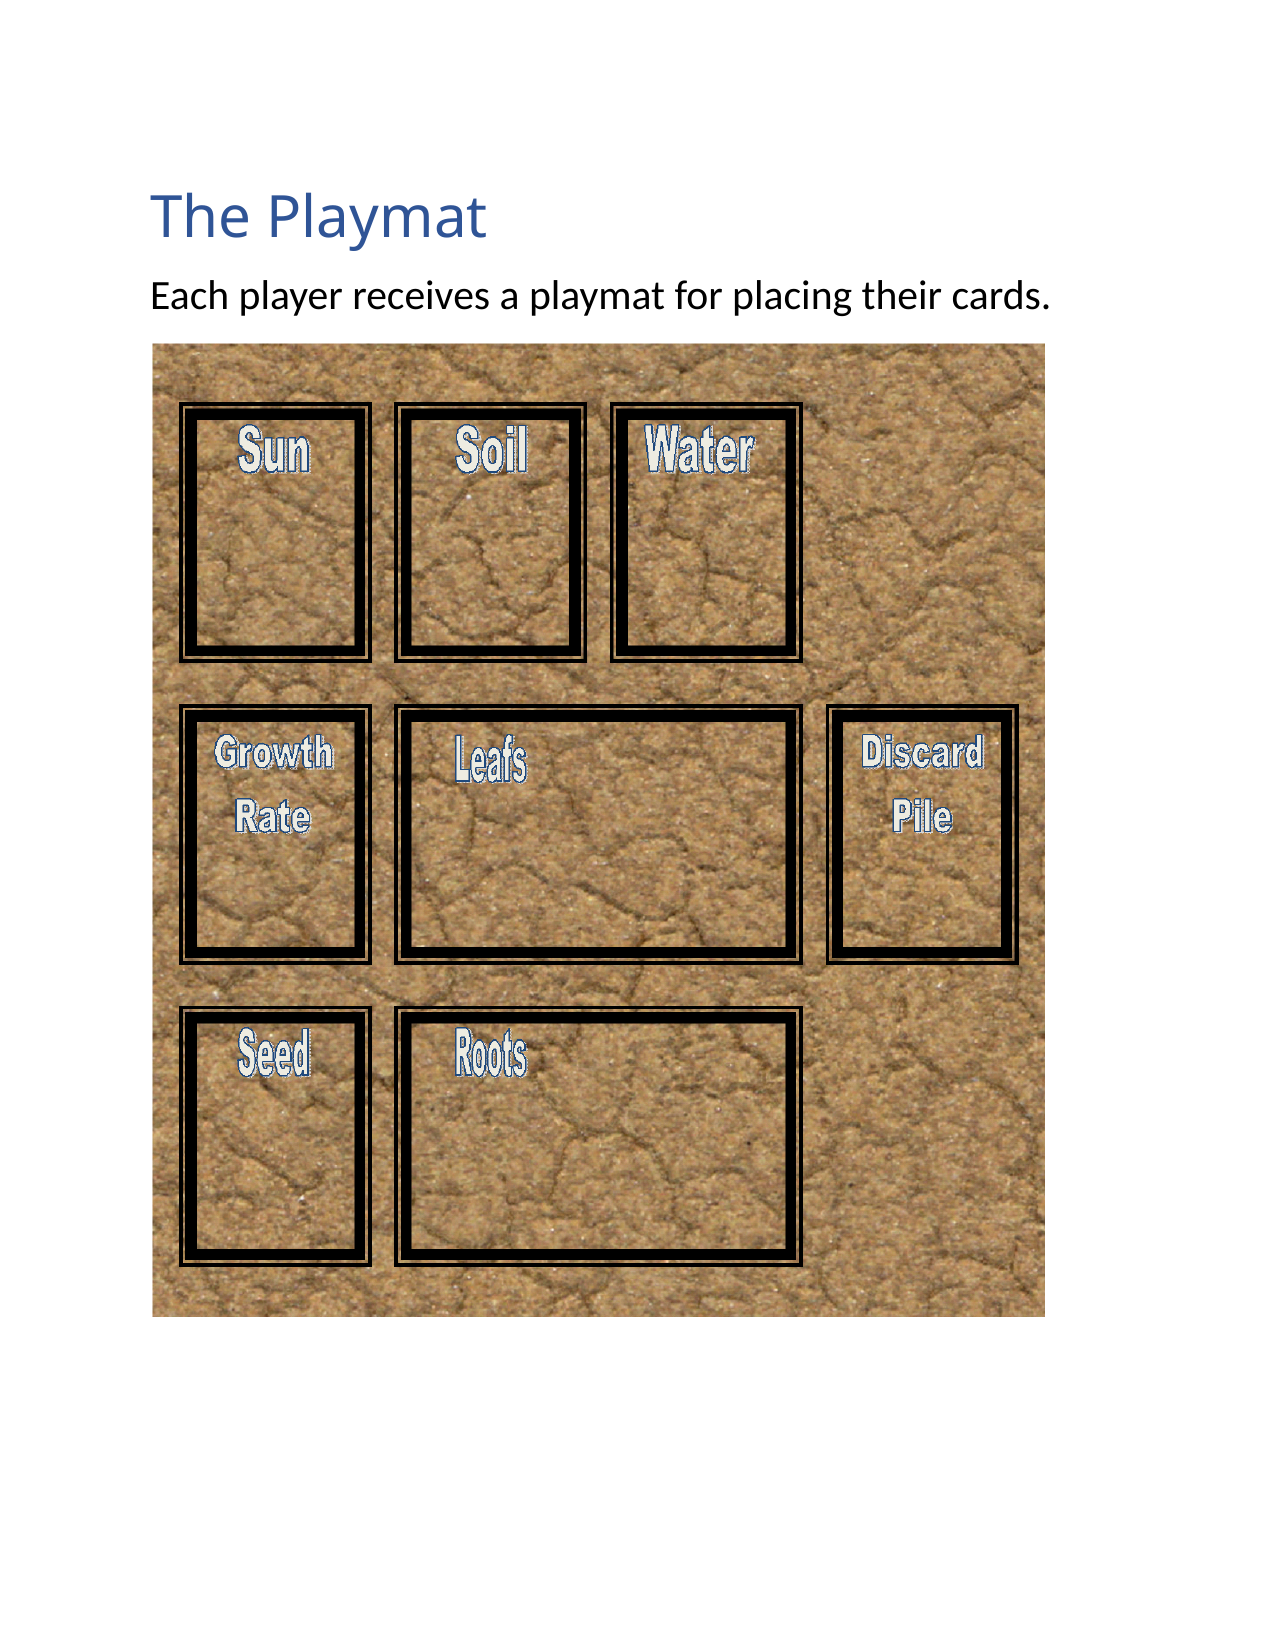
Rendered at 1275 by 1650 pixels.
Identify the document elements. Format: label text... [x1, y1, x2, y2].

subtitle The Playmat [150, 175, 1125, 254]
text Each player receives a playmat for placing their cards. [150, 269, 1125, 319]
picture [150, 341, 1047, 1318]
